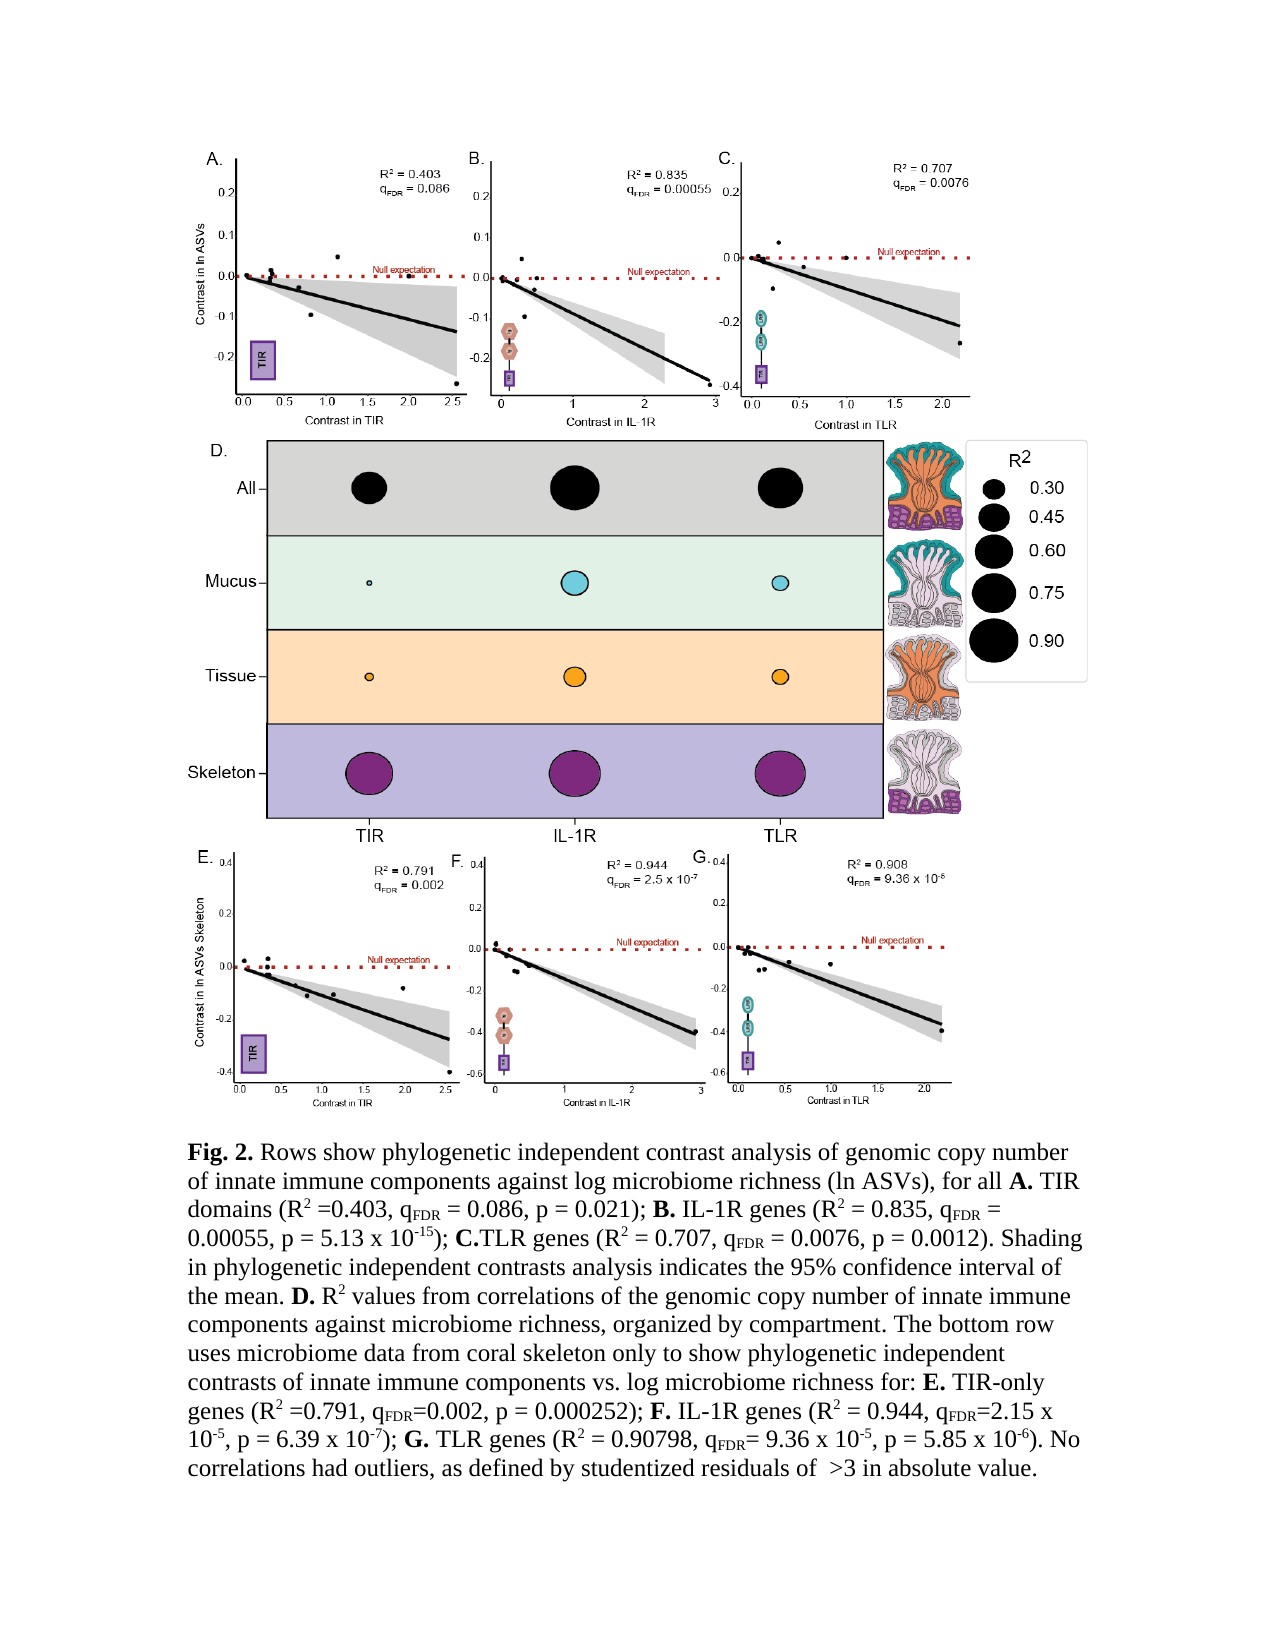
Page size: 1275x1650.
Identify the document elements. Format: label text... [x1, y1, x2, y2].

picture [187, 150, 1088, 1109]
text Fig. 2. Rows show phylogenetic independent contrast analysis of genomic copy number of innate immune components against log microbiome richness (ln ASVs), for all A. TIR domains (R2 =0.403, qFDR = 0.086, p = 0.021); B. IL-1R genes (R2 = 0.835, qFDR = 0.00055, p = 5.13 x 10-15); C.TLR genes (R2 = 0.707, qFDR = 0.0076, p = 0.0012). Shading in phylogenetic independent contrasts analysis indicates the 95% confidence interval of the mean. D. R2 values from correlations of the genomic copy number of innate immune components against microbiome richness, organized by compartment. The bottom row uses microbiome data from coral skeleton only to show phylogenetic independent contrasts of innate immune components vs. log microbiome richness for: E. TIR-only genes (R2 =0.791, qFDR=0.002, p = 0.000252); F. IL-1R genes (R2 = 0.944, qFDR=2.15 x 10-5, p = 6.39 x 10-7); G. TLR genes (R2 = 0.90798, qFDR= 9.36 x 10-5, p = 5.85 x 10-6). No correlations had outliers, as defined by studentized residuals of >3 in absolute value. [187, 1137, 1087, 1482]
